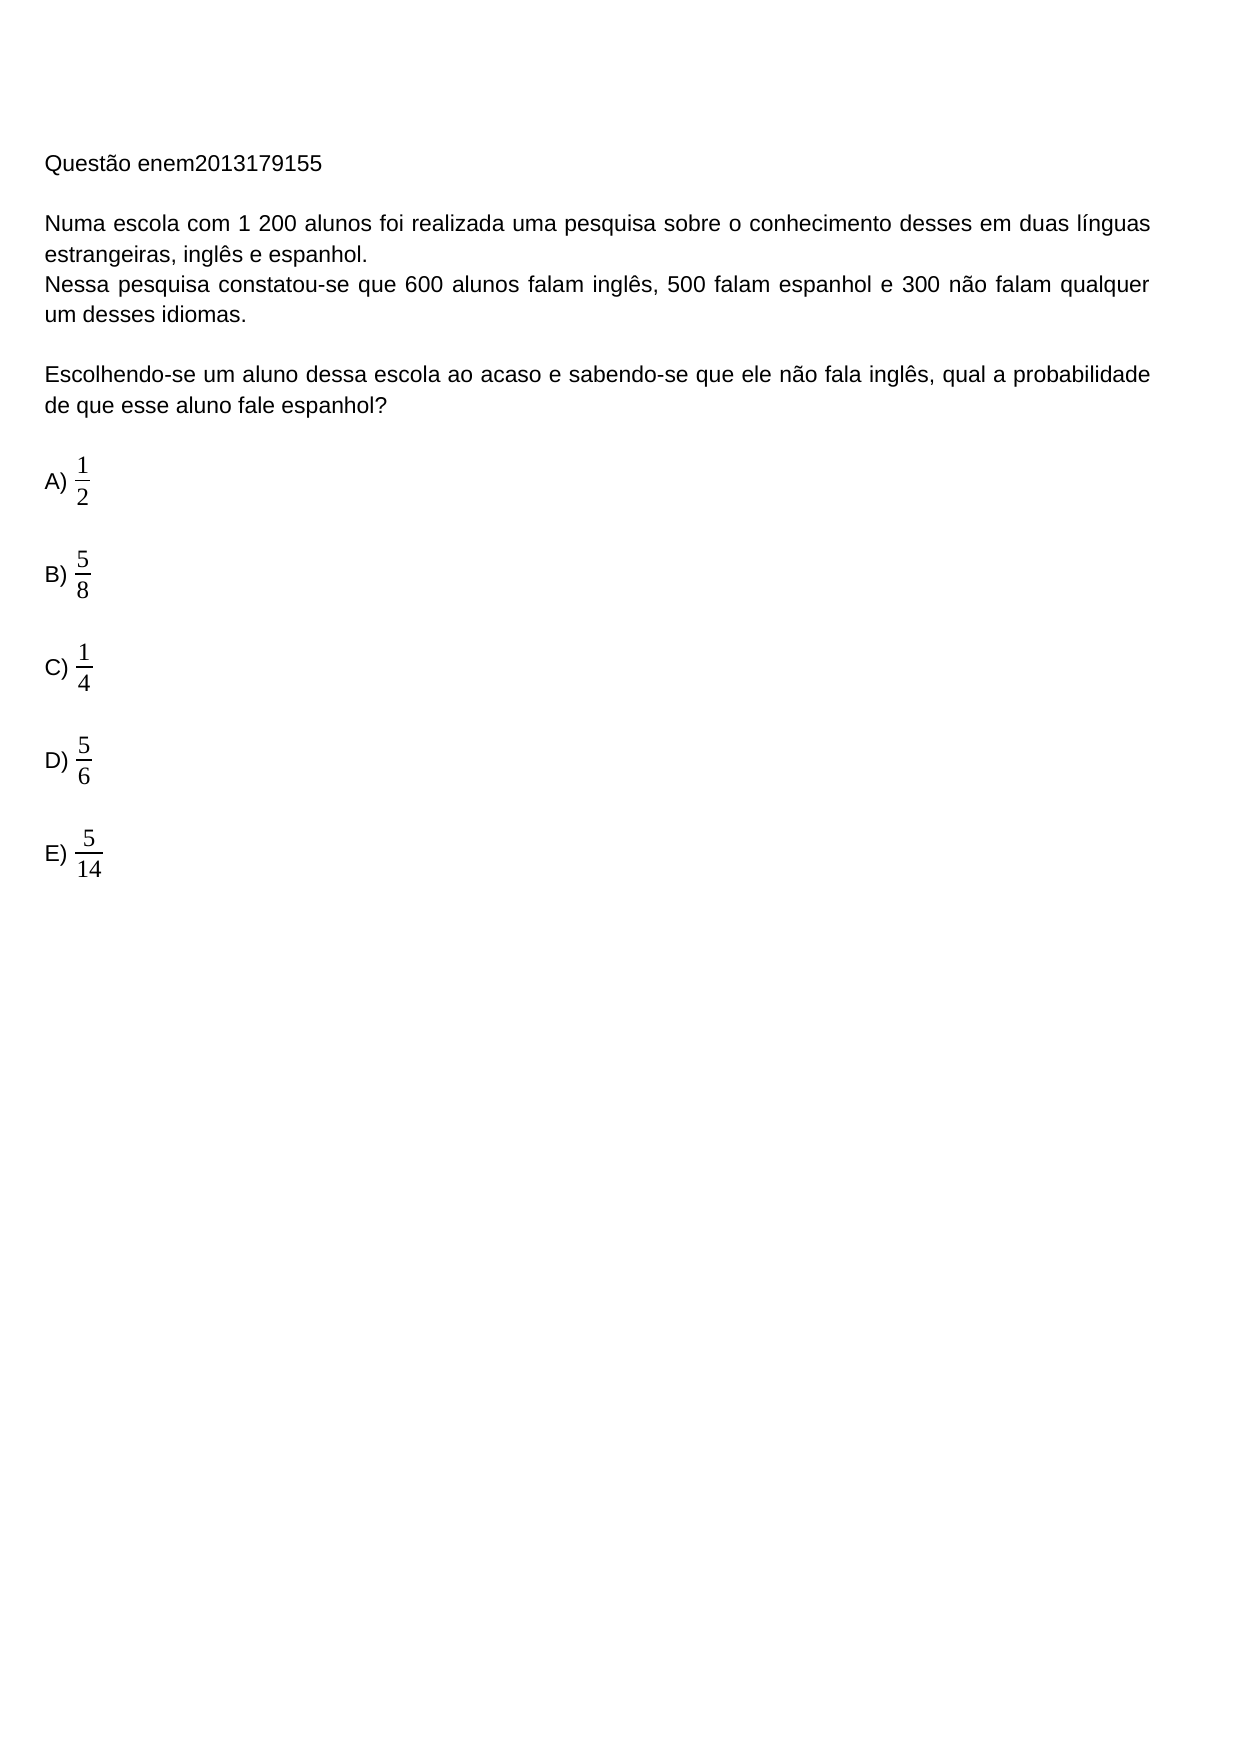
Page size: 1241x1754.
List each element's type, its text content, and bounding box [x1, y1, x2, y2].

text A) [44, 452, 1151, 511]
text C) [44, 638, 1151, 697]
text D) [44, 731, 1151, 790]
text Escolhendo-se um aluno dessa escola ao acaso e sabendo-se que ele não fala inglês, qual a probabilidade de que esse aluno fale espanhol? [44, 361, 1151, 418]
text Numa escola com 1 200 alunos foi realizada uma pesquisa sobre o conhecimento desses em duas línguas estrangeiras, inglês e espanhol. [44, 210, 1151, 267]
text Nessa pesquisa constatou-se que 600 alunos falam inglês, 500 falam espanhol e 300 não falam qualquer um desses idiomas. [44, 271, 1151, 327]
text E) [44, 824, 1151, 883]
text Questão enem2013179155 [44, 150, 1151, 176]
text B) [44, 545, 1151, 604]
